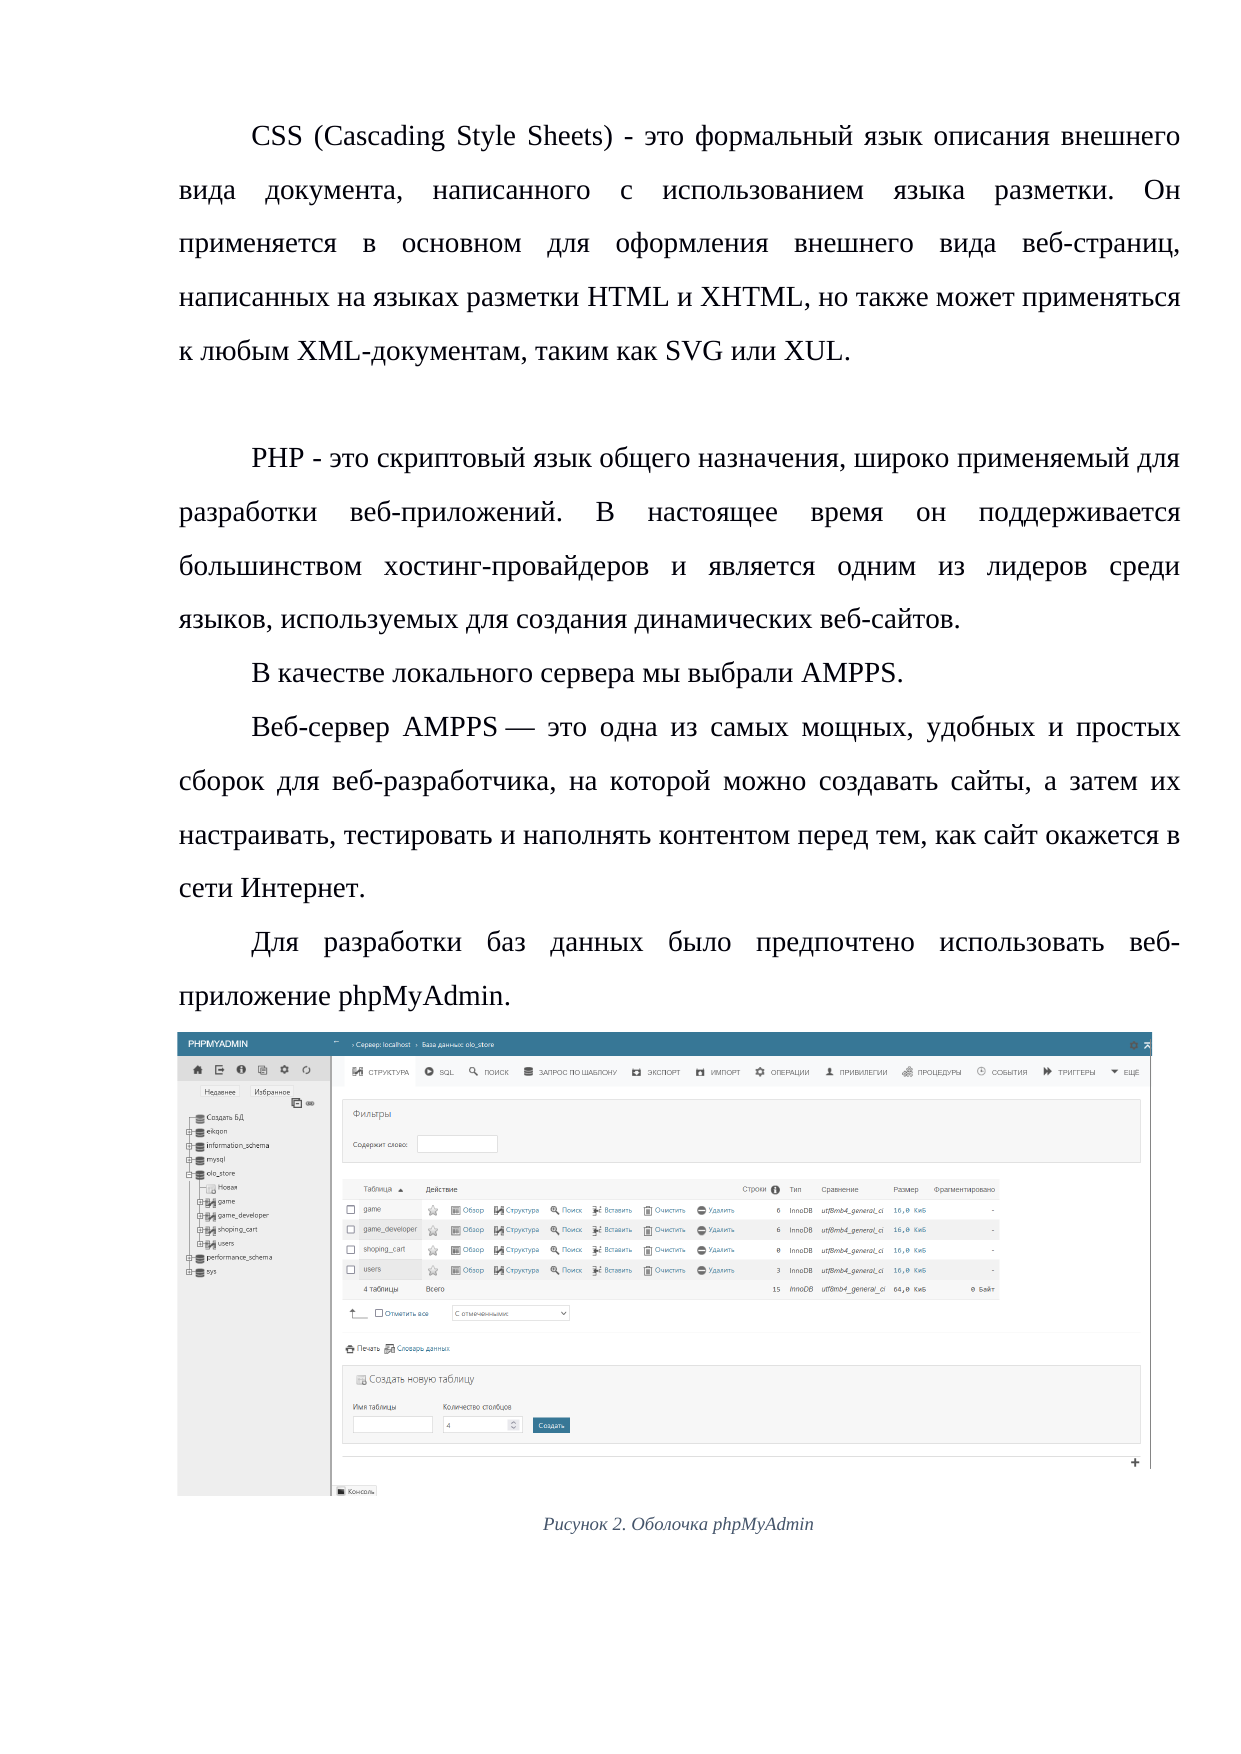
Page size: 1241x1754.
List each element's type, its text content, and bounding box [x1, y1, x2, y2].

text В качестве локального сервера мы выбрали AMPPS. [179, 656, 1181, 689]
text Рисунок 2. Оболочка phpMyAdmin [177, 1513, 1181, 1535]
text PHP - это скриптовый язык общего назначения, широко применяемый для разработки веб-приложений. В настоящее время он поддерживается большинством хостинг-провайдеров и является одним из лидеров среди языков, используемых для создания динамических веб-сайтов. [179, 441, 1181, 635]
picture [177, 1032, 1153, 1496]
text Для разработки баз данных было предпочтено использовать веб-приложение phpMyAdmin. [179, 924, 1181, 1012]
text CSS (Cascading Style Sheets) - это формальный язык описания внешнего вида документа, написанного с использованием языка разметки. Он применяется в основном для оформления внешнего вида веб-страниц, написанных на языках разметки HTML и XHTML, но также может применяться к любым XML-документам, таким как SVG или XUL. [179, 118, 1181, 366]
text Веб-сервер AMPPS — это одна из самых мощных, удобных и простых сборок для веб-разработчика, на которой можно создавать сайты, а затем их настраивать, тестировать и наполнять контентом перед тем, как сайт окажется в сети Интернет. [179, 709, 1181, 904]
